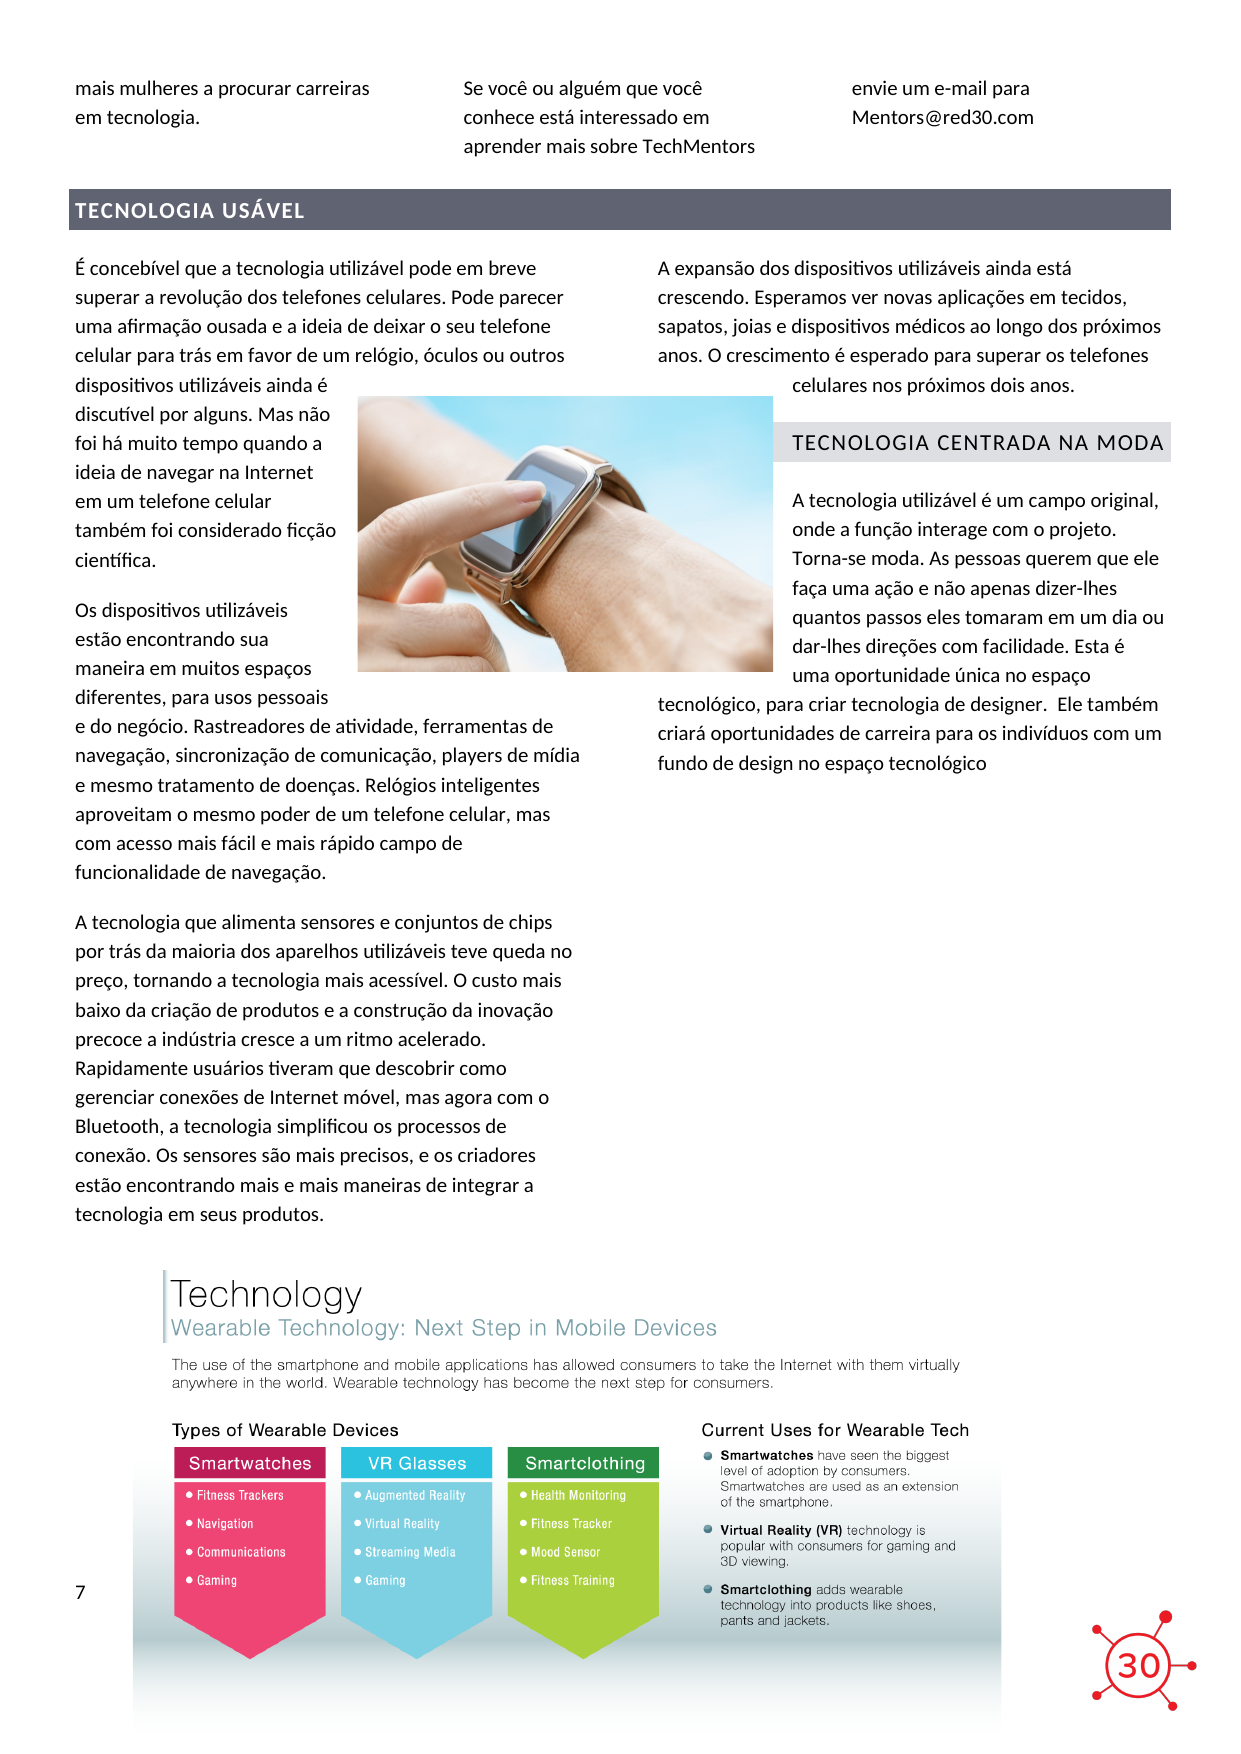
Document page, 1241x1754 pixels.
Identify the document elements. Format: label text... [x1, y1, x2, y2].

subtitle Tecnologia centrada na moda [774, 428, 1165, 456]
text Os dispositivos utilizáveis estão encontrando sua maneira em muitos espaços diferentes, para usos pessoais e do negócio. Rastreadores de atividade, ferramentas de navegação, sincronização de comunicação, players de mídia e mesmo tratamento de doenças. Relógios inteligentes aproveitam o mesmo poder de um telefone celular, mas com acesso mais fácil e mais rápido campo de funcionalidade de navegação. [75, 597, 583, 885]
text A expansão dos dispositivos utilizáveis ainda está crescendo. Esperamos ver novas aplicações em tecidos, sapatos, joias e dispositivos médicos ao longo dos próximos anos. O crescimento é esperado para superar os telefones celulares nos próximos dois anos. [658, 255, 1165, 397]
subtitle Tecnologia USÁVEL [75, 196, 1165, 224]
text Se você ou alguém que você conhece está interessado em aprender mais sobre TechMentors envie um e-mail para Mentors@red30.com [463, 75, 777, 159]
text É concebível que a tecnologia utilizável pode em breve superar a revolução dos telefones celulares. Pode parecer uma afirmação ousada e a ideia de deixar o seu telefone celular para trás em favor de um relógio, óculos ou outros dispositivos utilizáveis ainda é discutível por alguns. Mas não foi há muito tempo quando a ideia de navegar na Internet em um telefone celular também foi considerado ficção científica. [75, 255, 583, 572]
picture [1084, 1602, 1199, 1717]
text A tecnologia utilizável é um campo original, onde a função interage com o projeto. Torna-se moda. As pessoas querem que ele faça uma ação e não apenas dizer-lhes quantos passos eles tomaram em um dia ou dar-lhes direções com facilidade. Esta é uma oportunidade única no espaço tecnológico, para criar tecnologia de designer. Ele também criará oportunidades de carreira para os indivíduos com um fundo de design no espaço tecnológico [658, 487, 1165, 775]
picture [132, 1246, 1002, 1736]
text A tecnologia que alimenta sensores e conjuntos de chips por trás da maioria dos aparelhos utilizáveis teve queda no preço, tornando a tecnologia mais acessível. O custo mais baixo da criação de produtos e a construção da inovação precoce a indústria cresce a um ritmo acelerado. Rapidamente usuários tiveram que descobrir como gerenciar conexões de Internet móvel, mas agora com o Bluetooth, a tecnologia simplificou os processos de conexão. Os sensores são mais precisos, e os criadores estão encontrando mais e mais maneiras de integrar a tecnologia em seus produtos. [75, 909, 583, 1226]
picture [357, 396, 774, 672]
text Se você ou alguém que você conhece está interessado em aprender mais sobre TechMentors envie um e-mail para Mentors@red30.com [852, 75, 1165, 129]
